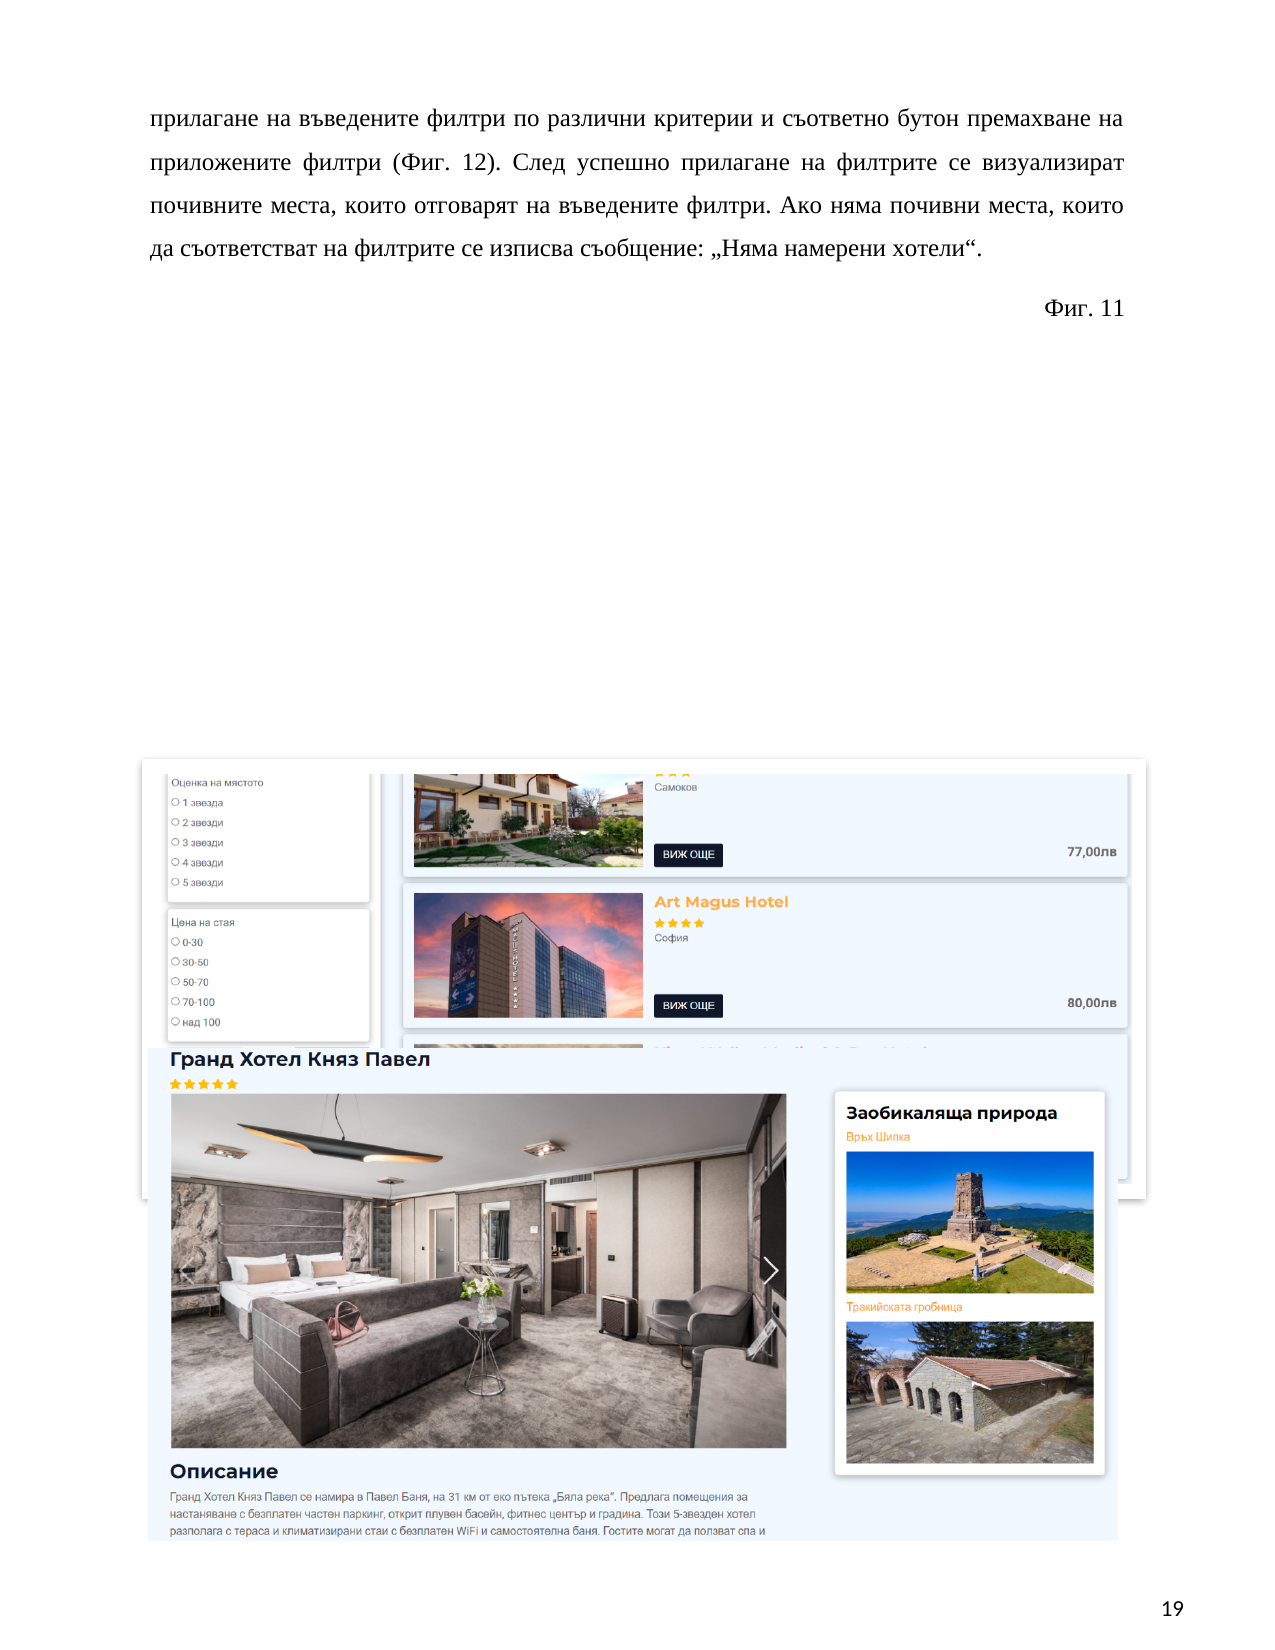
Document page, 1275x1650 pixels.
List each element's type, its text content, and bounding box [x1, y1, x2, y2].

picture [146, 774, 1132, 1539]
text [150, 103, 1125, 262]
text Фиг. 11 [150, 293, 1125, 321]
